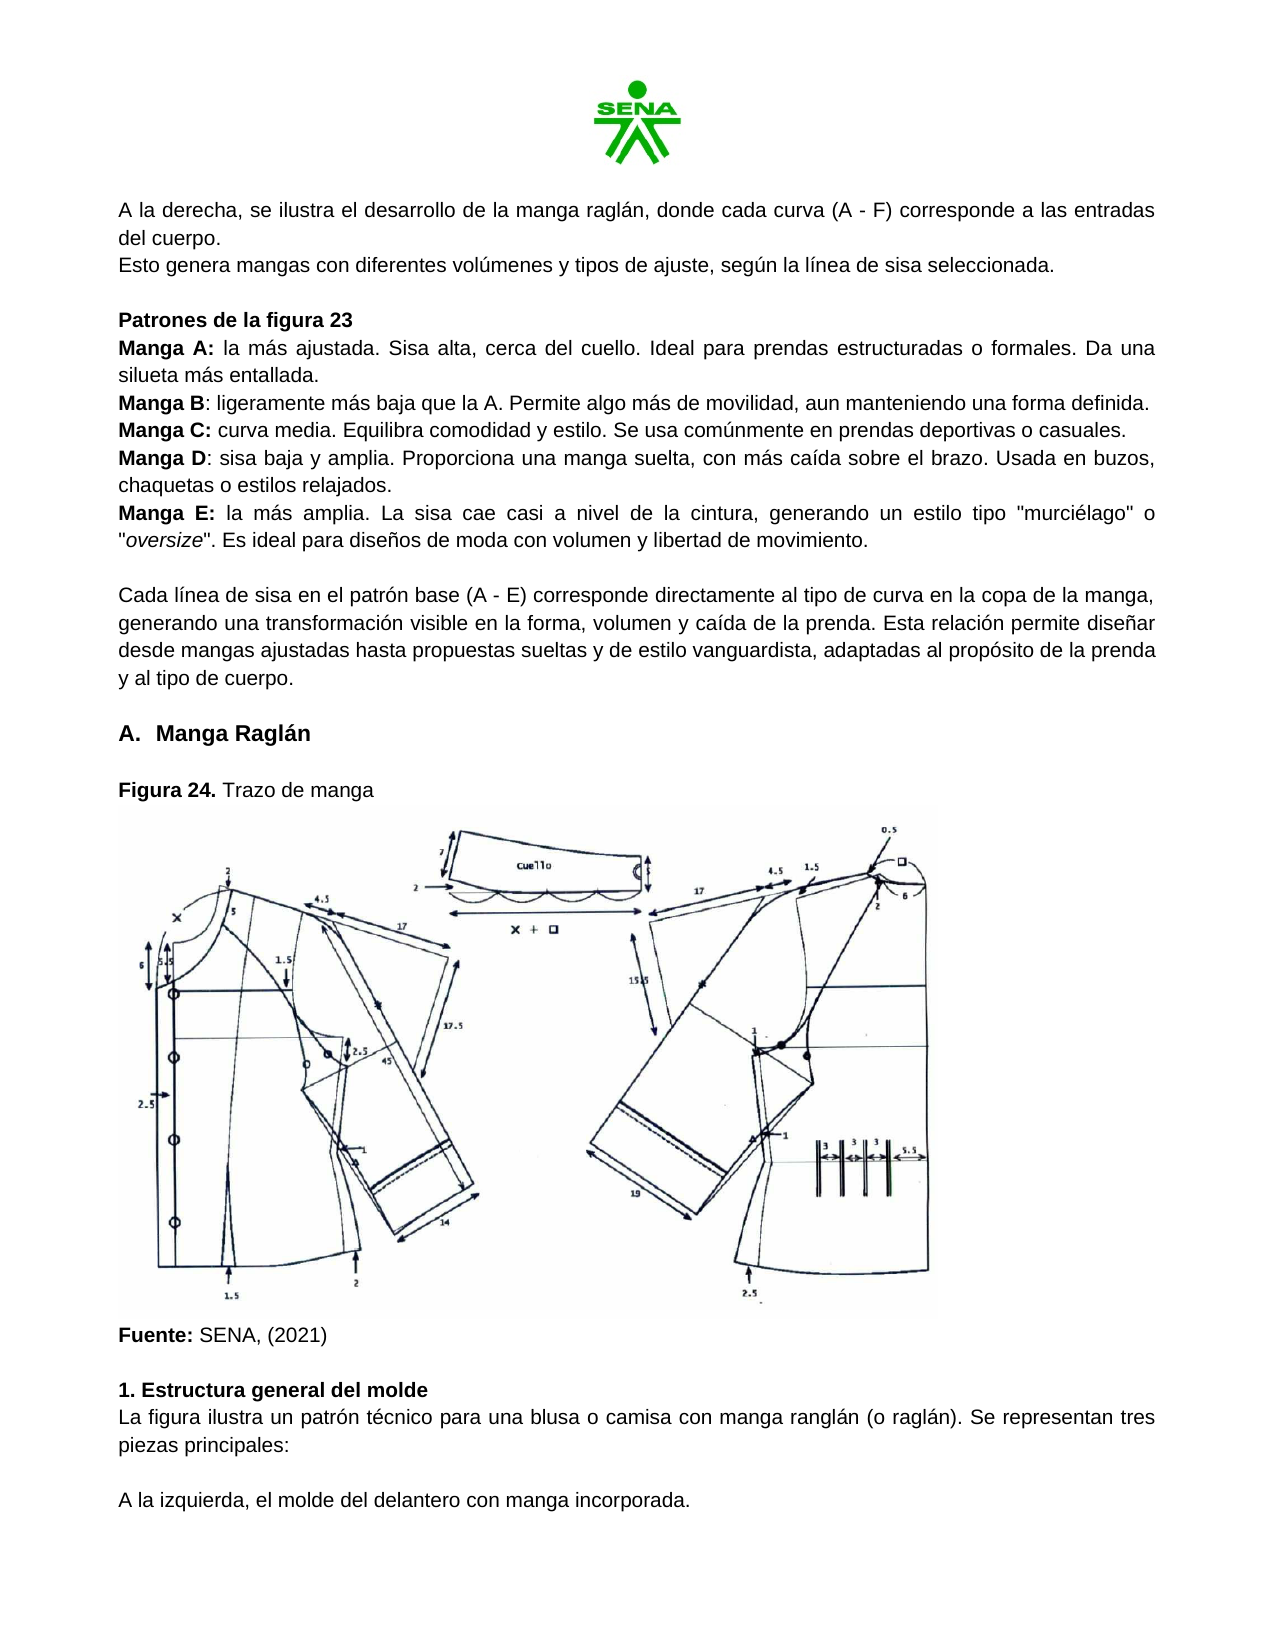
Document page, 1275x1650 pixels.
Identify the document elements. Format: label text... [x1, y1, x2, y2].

text Fuente: SENA, (2021) [118, 1323, 1157, 1347]
text La figura ilustra un patrón técnico para una blusa o camisa con manga ranglán (o raglán). Se representan tres piezas principales: [118, 1405, 1157, 1457]
text Manga A: la más ajustada. Sisa alta, cerca del cuello. Ideal para prendas estructuradas o formales. Da una silueta más entallada. [118, 335, 1157, 387]
text A la derecha, se ilustra el desarrollo de la manga raglán, donde cada curva (A - F) corresponde a las entradas del cuerpo. [118, 198, 1157, 249]
text 1. Estructura general del molde [118, 1378, 1157, 1402]
picture [588, 75, 687, 172]
list Manga Raglán [118, 720, 1157, 747]
text Esto genera mangas con diferentes volúmenes y tipos de ajuste, según la línea de sisa seleccionada. [118, 253, 1157, 277]
picture [118, 805, 939, 1319]
text Figura 24. Trazo de manga [118, 778, 1157, 802]
text Manga D: sisa baja y amplia. Proporciona una manga suelta, con más caída sobre el brazo. Usada en buzos, chaquetas o estilos relajados. [118, 445, 1157, 497]
text A la izquierda, el molde del delantero con manga incorporada. [118, 1488, 1157, 1512]
text Manga B: ligeramente más baja que la A. Permite algo más de movilidad, aun manteniendo una forma definida. [118, 390, 1157, 414]
text Manga E: la más amplia. La sisa cae casi a nivel de la cintura, generando un estilo tipo "murciélago" o "oversize". Es ideal para diseños de moda con volumen y libertad de movimiento. [118, 500, 1157, 552]
text Manga C: curva media. Equilibra comodidad y estilo. Se usa comúnmente en prendas deportivas o casuales. [118, 418, 1157, 442]
text Patrones de la figura 23 [118, 308, 1157, 332]
text Cada línea de sisa en el patrón base (A - E) corresponde directamente al tipo de curva en la copa de la manga, generando una transformación visible en la forma, volumen y caída de la prenda. Esta relación permite diseñar desde mangas ajustadas hasta propuestas sueltas y de estilo vanguardista, adaptadas al propósito de la prenda y al tipo de cuerpo. [118, 583, 1157, 689]
